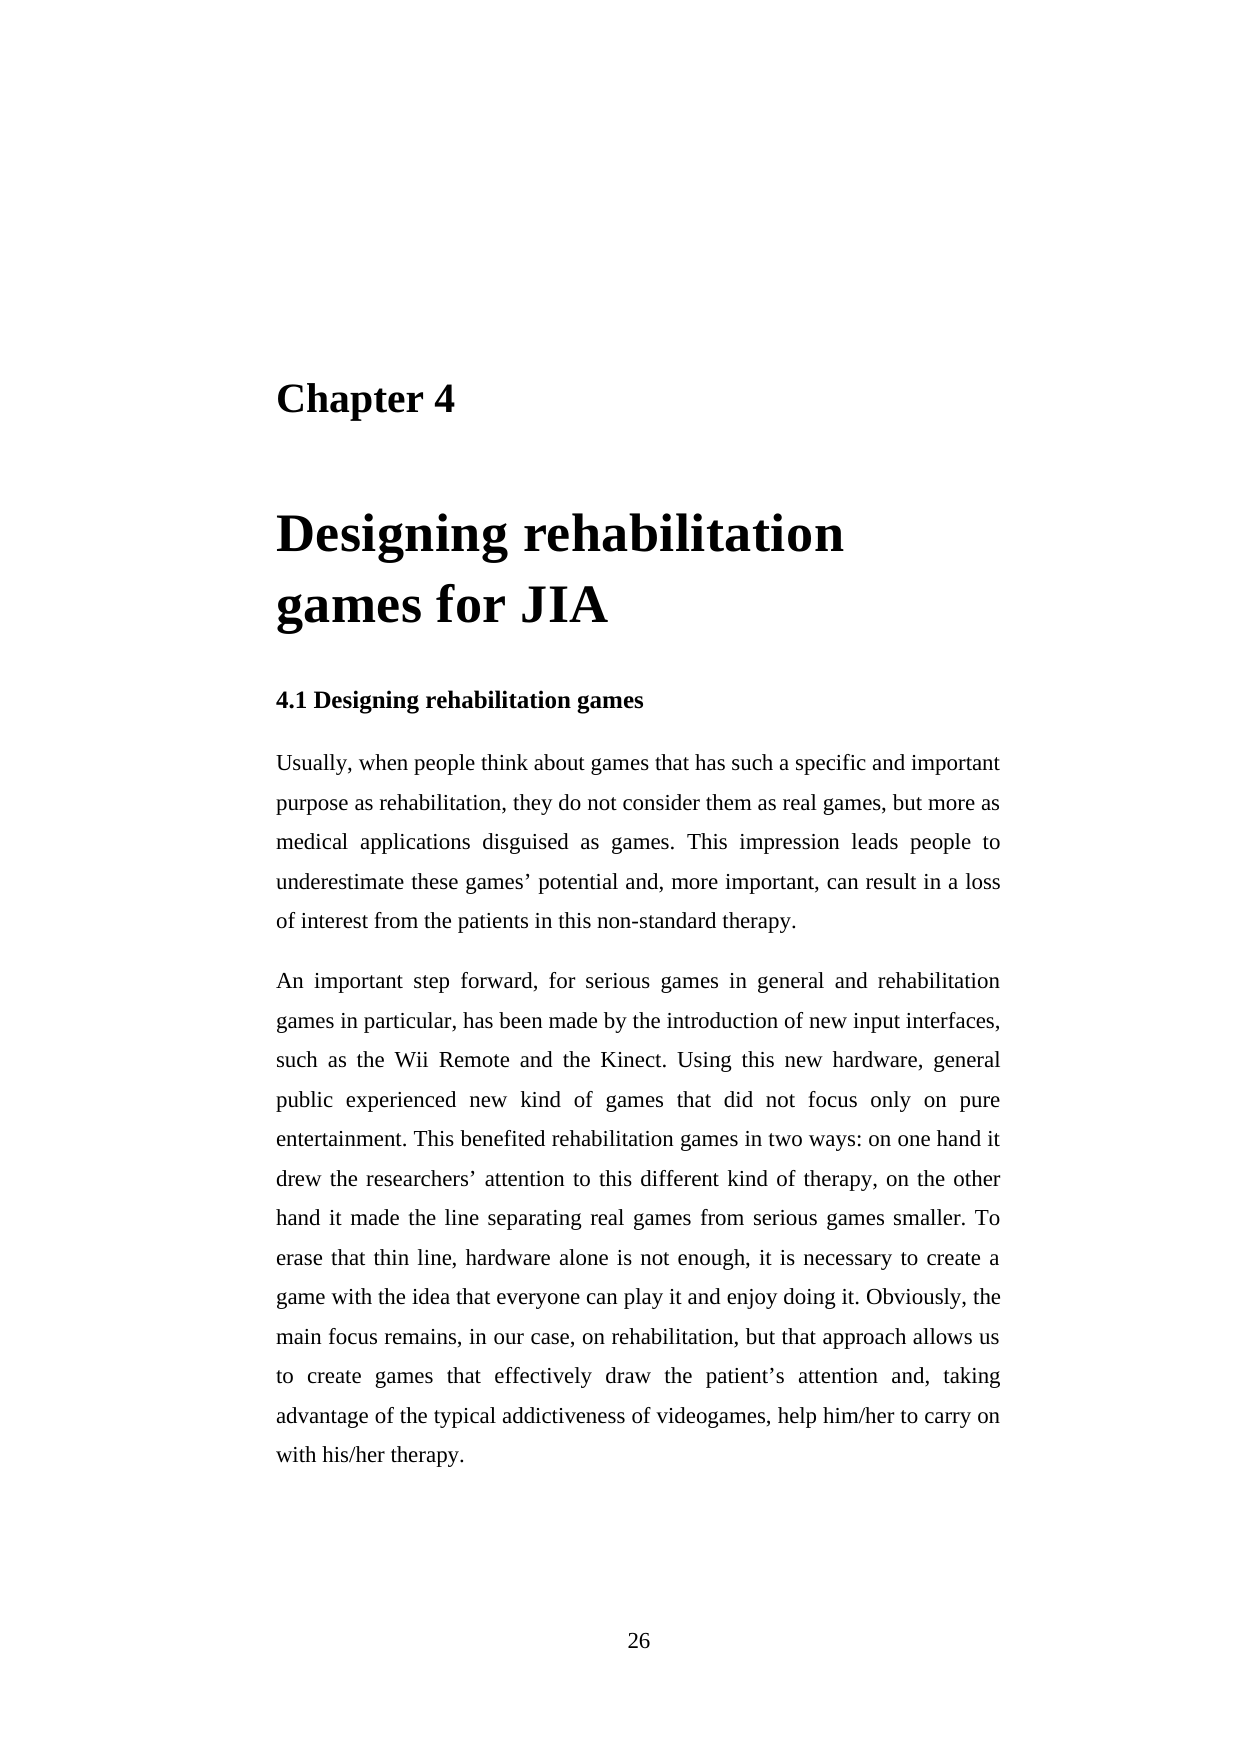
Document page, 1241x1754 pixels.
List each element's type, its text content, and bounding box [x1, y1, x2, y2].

text Usually, when people think about games that has such a specific and important purpose as rehabilitation, they do not consider them as real games, but more as medical applications disguised as games. This impression leads people to underestimate these games’ potential and, more important, can result in a loss of interest from the patients in this non-standard therapy. [276, 749, 1002, 933]
subtitle Chapter 4 [276, 373, 1002, 421]
title Designing rehabilitation games for JIA [276, 501, 1002, 634]
text An important step forward, for serious games in general and rehabilitation games in particular, has been made by the introduction of new input interfaces, such as the Wii Remote and the Kinect. Using this new hardware, general public experienced new kind of games that did not focus only on pure entertainment. This benefited rehabilitation games in two ways: on one hand it drew the researchers’ attention to this different kind of therapy, on the other hand it made the line separating real games from serious games smaller. To erase that thin line, hardware alone is not enough, it is necessary to create a game with the idea that everyone can play it and enjoy doing it. Obviously, the main focus remains, in our case, on rehabilitation, but that approach allows us to create games that effectively draw the patient’s attention and, taking advantage of the typical addictiveness of videogames, help him/her to carry on with his/her therapy. [276, 967, 1002, 1468]
subtitle 4.1 Designing rehabilitation games [276, 685, 1002, 714]
